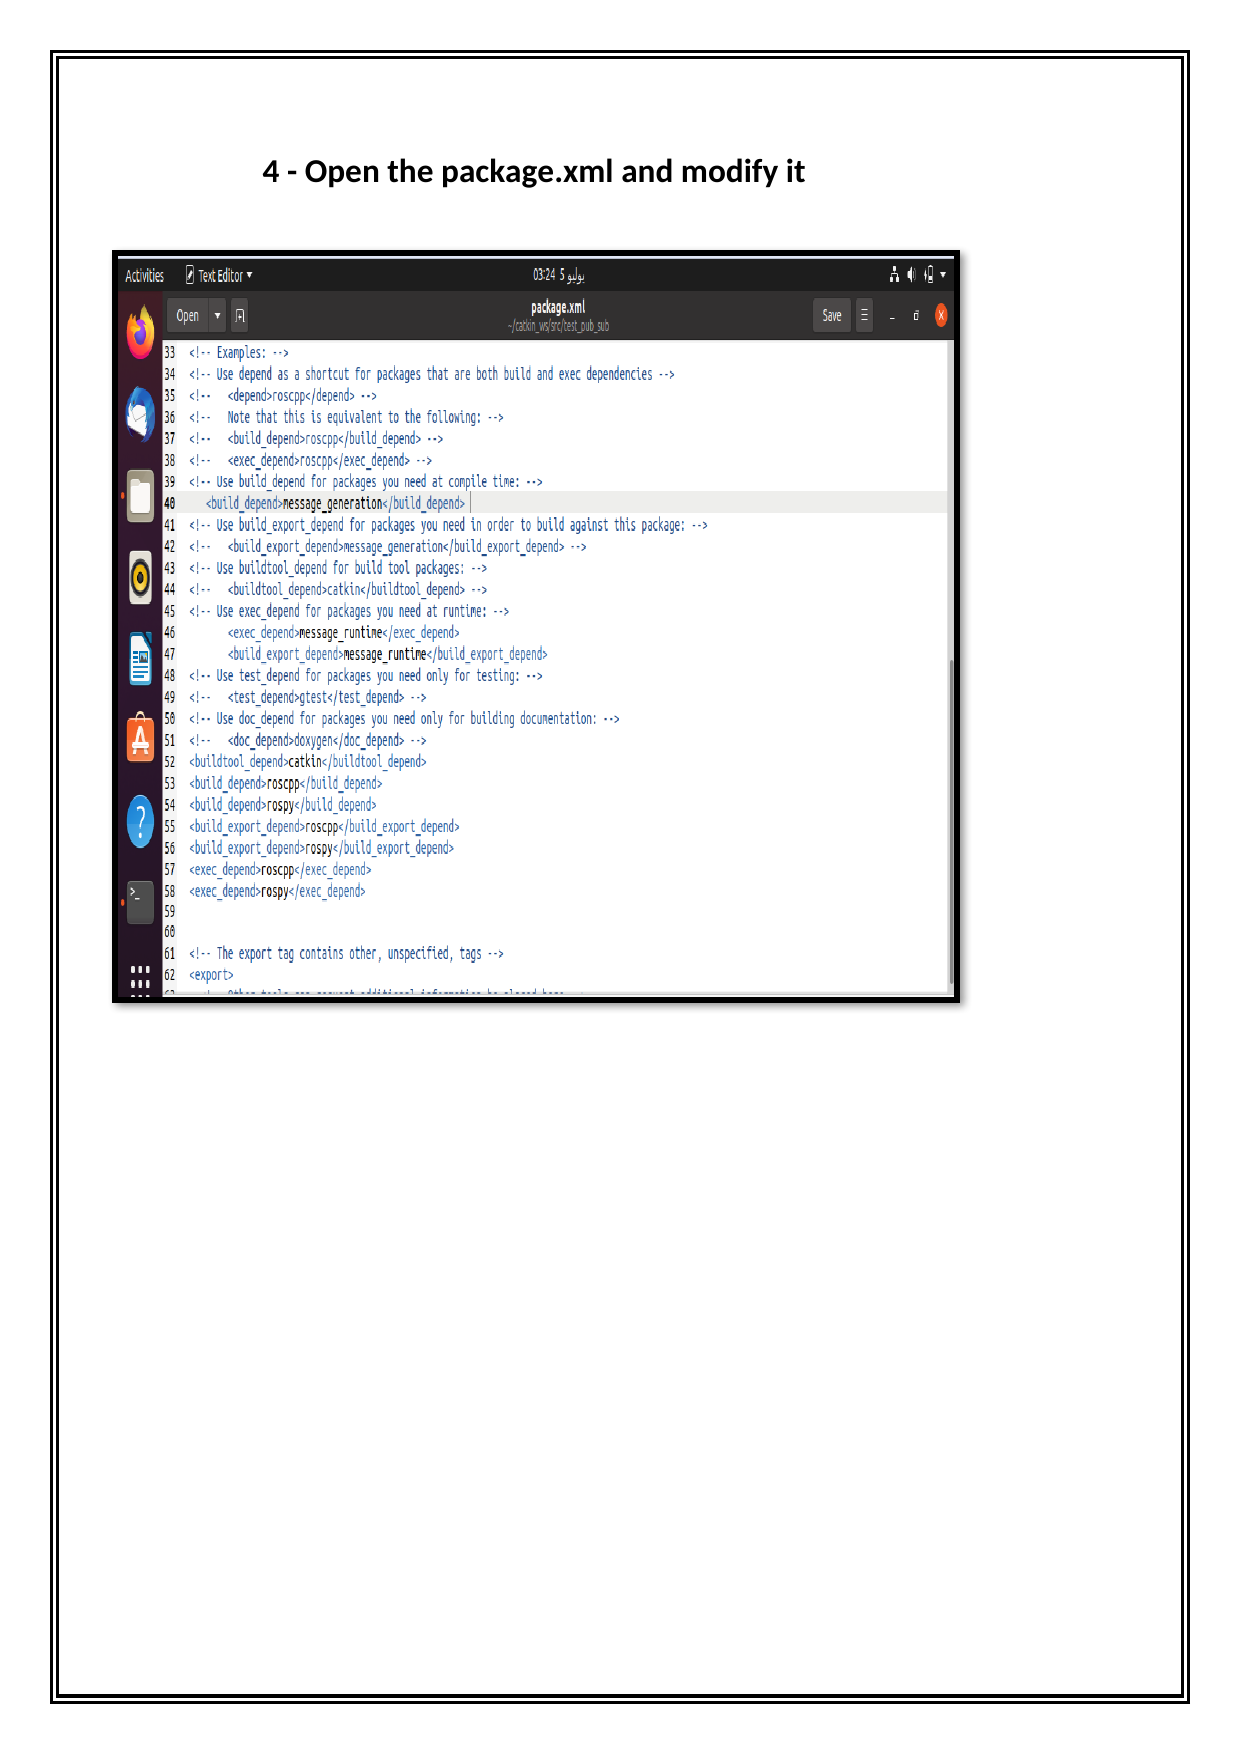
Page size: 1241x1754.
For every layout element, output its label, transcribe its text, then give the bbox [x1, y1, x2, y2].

picture [118, 256, 954, 997]
list 4 - Open the package.xml and modify it [262, 150, 1053, 191]
